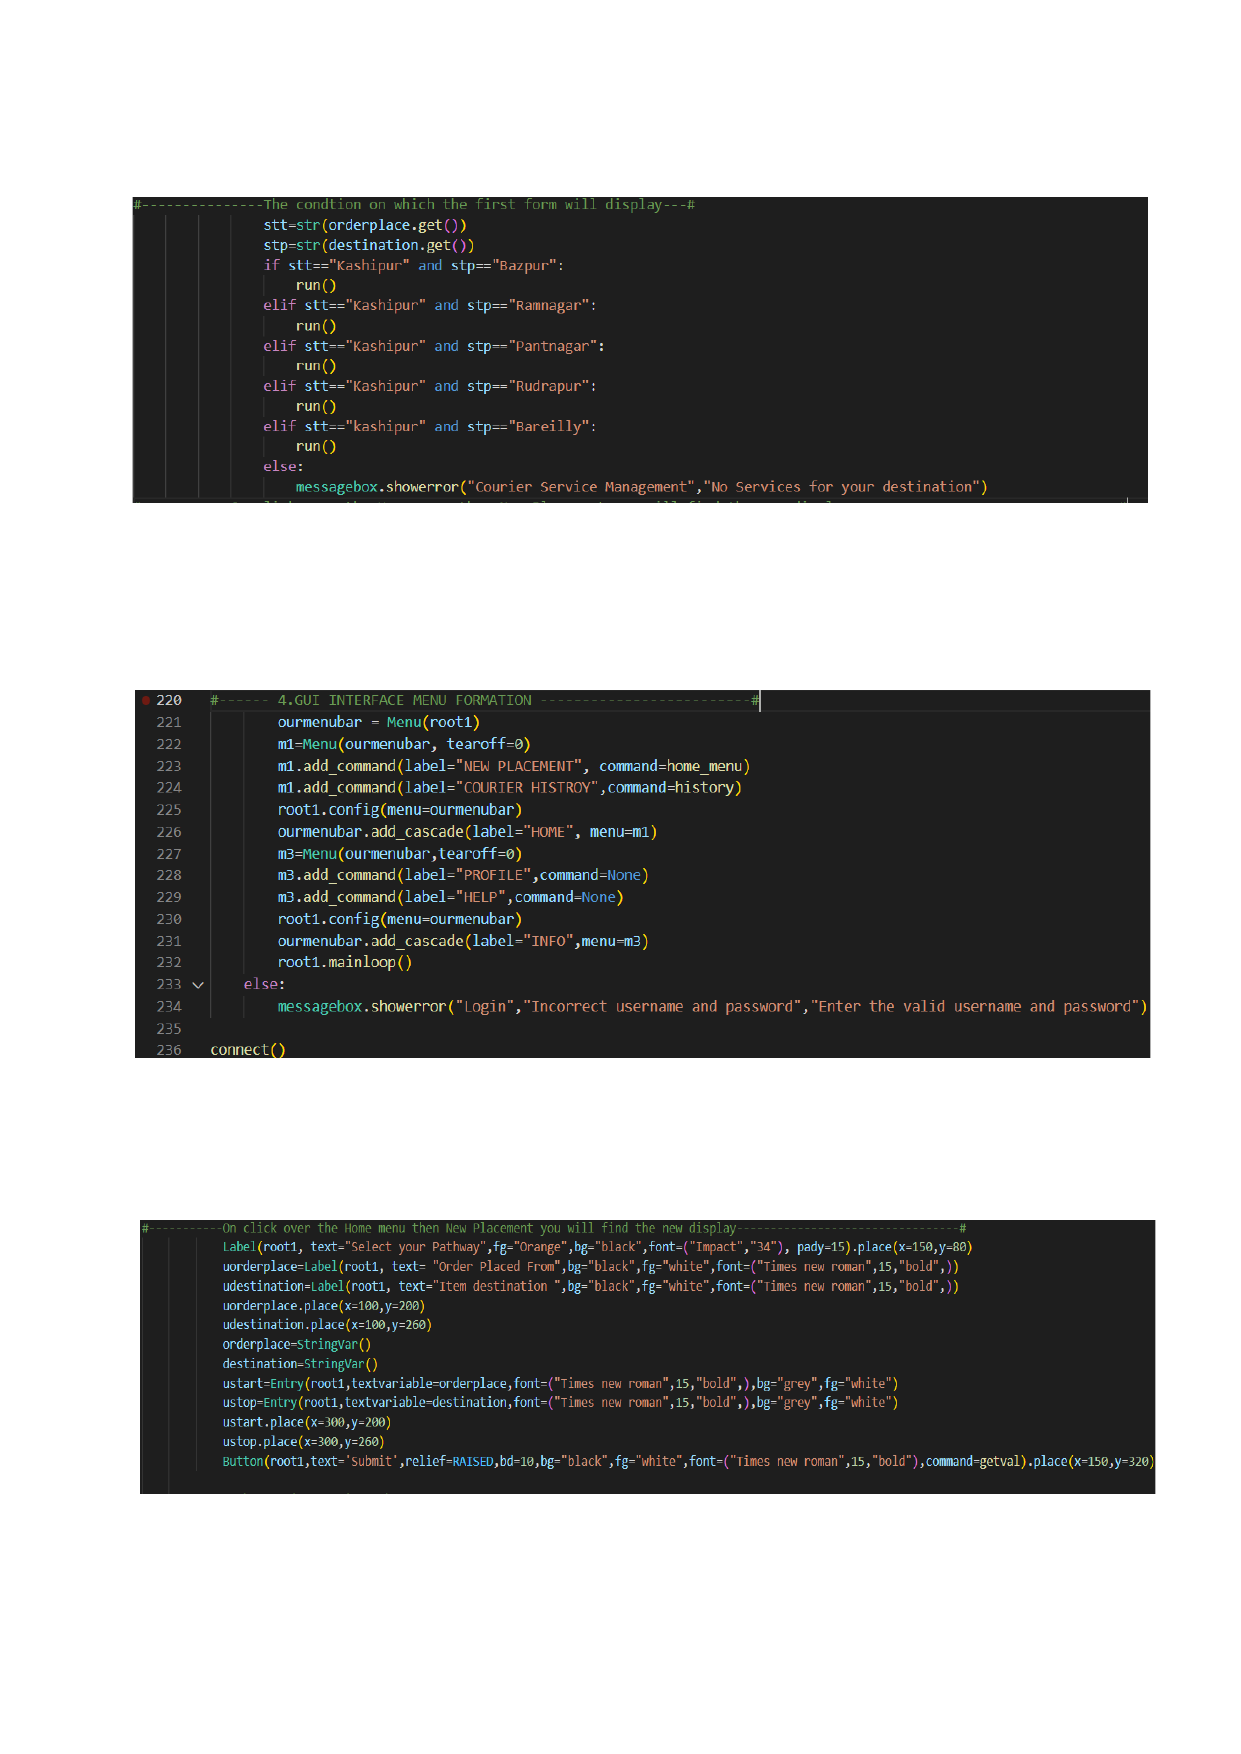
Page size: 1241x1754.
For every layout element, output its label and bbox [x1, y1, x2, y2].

picture [132, 197, 1148, 503]
picture [135, 690, 1151, 1058]
picture [140, 1220, 1156, 1494]
